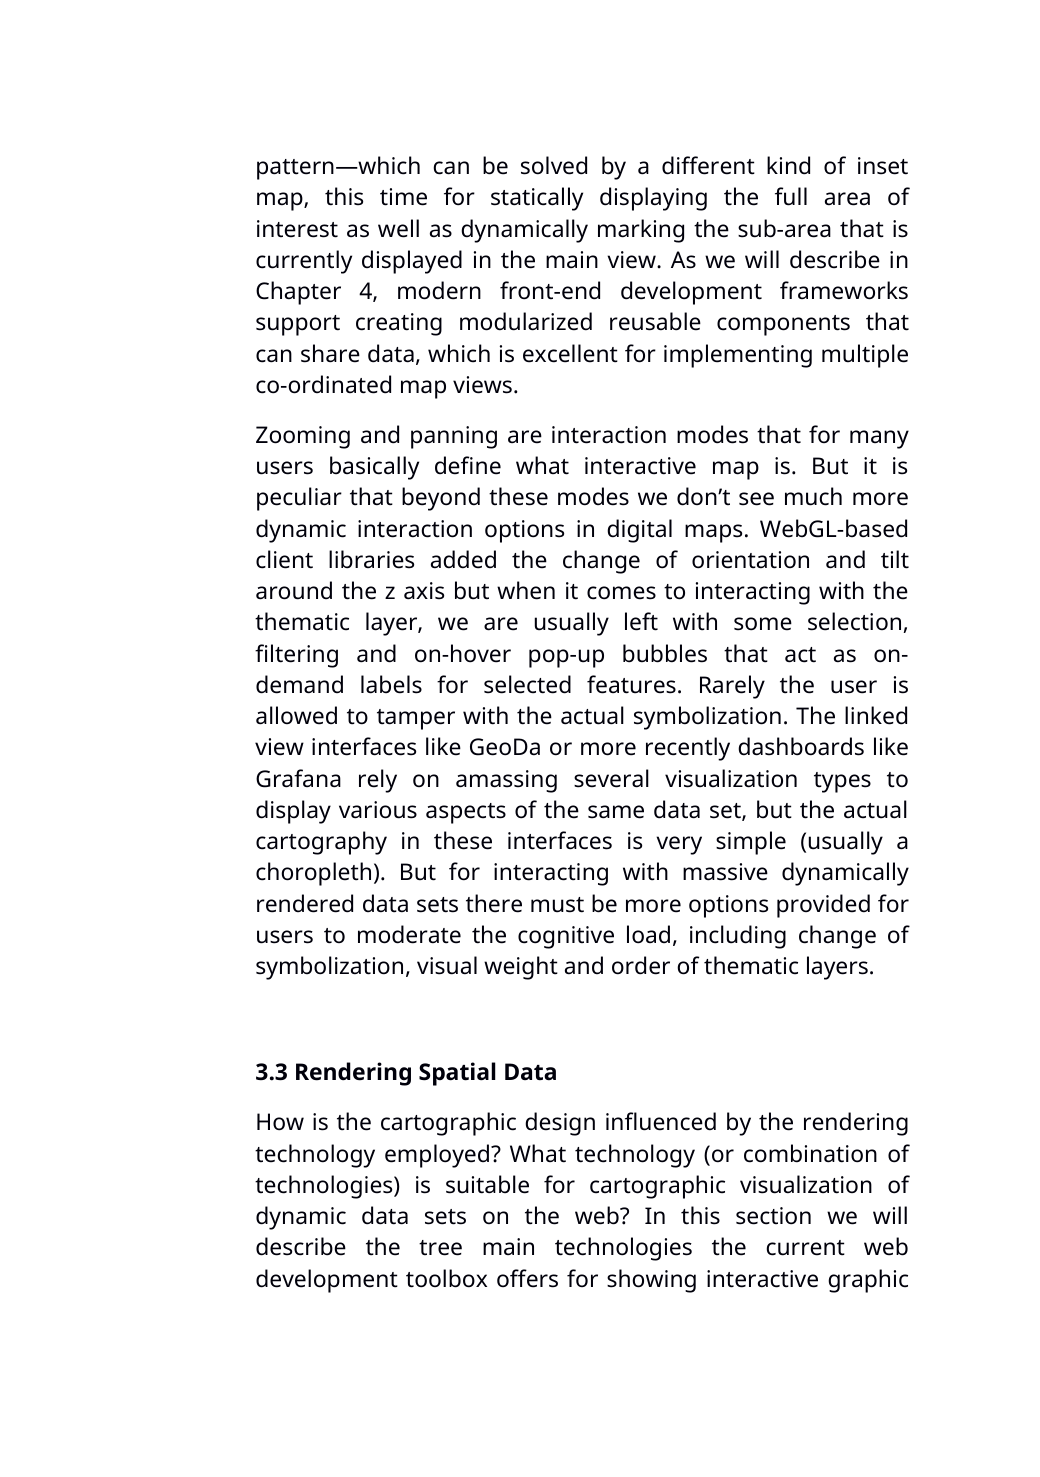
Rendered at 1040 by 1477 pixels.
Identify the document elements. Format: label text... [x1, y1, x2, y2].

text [255, 150, 910, 400]
subtitle 3.3 Rendering Spatial Data [255, 1056, 910, 1087]
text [255, 1106, 910, 1294]
text Zooming and panning are interaction modes that for many users basically define what interactive map is. But it is peculiar that beyond these modes we don’t see much more dynamic interaction options in digital maps. WebGL-based client libraries added the change of orientation and tilt around the z axis but when it comes to interacting with the thematic layer, we are usually left with some selection, filtering and on-hover pop-up bubbles that act as on-demand labels for selected features. Rarely the user is allowed to tamper with the actual symbolization. The linked view interfaces like GeoDa or more recently dashboards like Grafana rely on amassing several visualization types to display various aspects of the same data set, but the actual cartography in these interfaces is very simple (usually a choropleth). But for interacting with massive dynamically rendered data sets there must be more options provided for users to moderate the cognitive load, including change of symbolization, visual weight and order of thematic layers. [255, 419, 910, 981]
